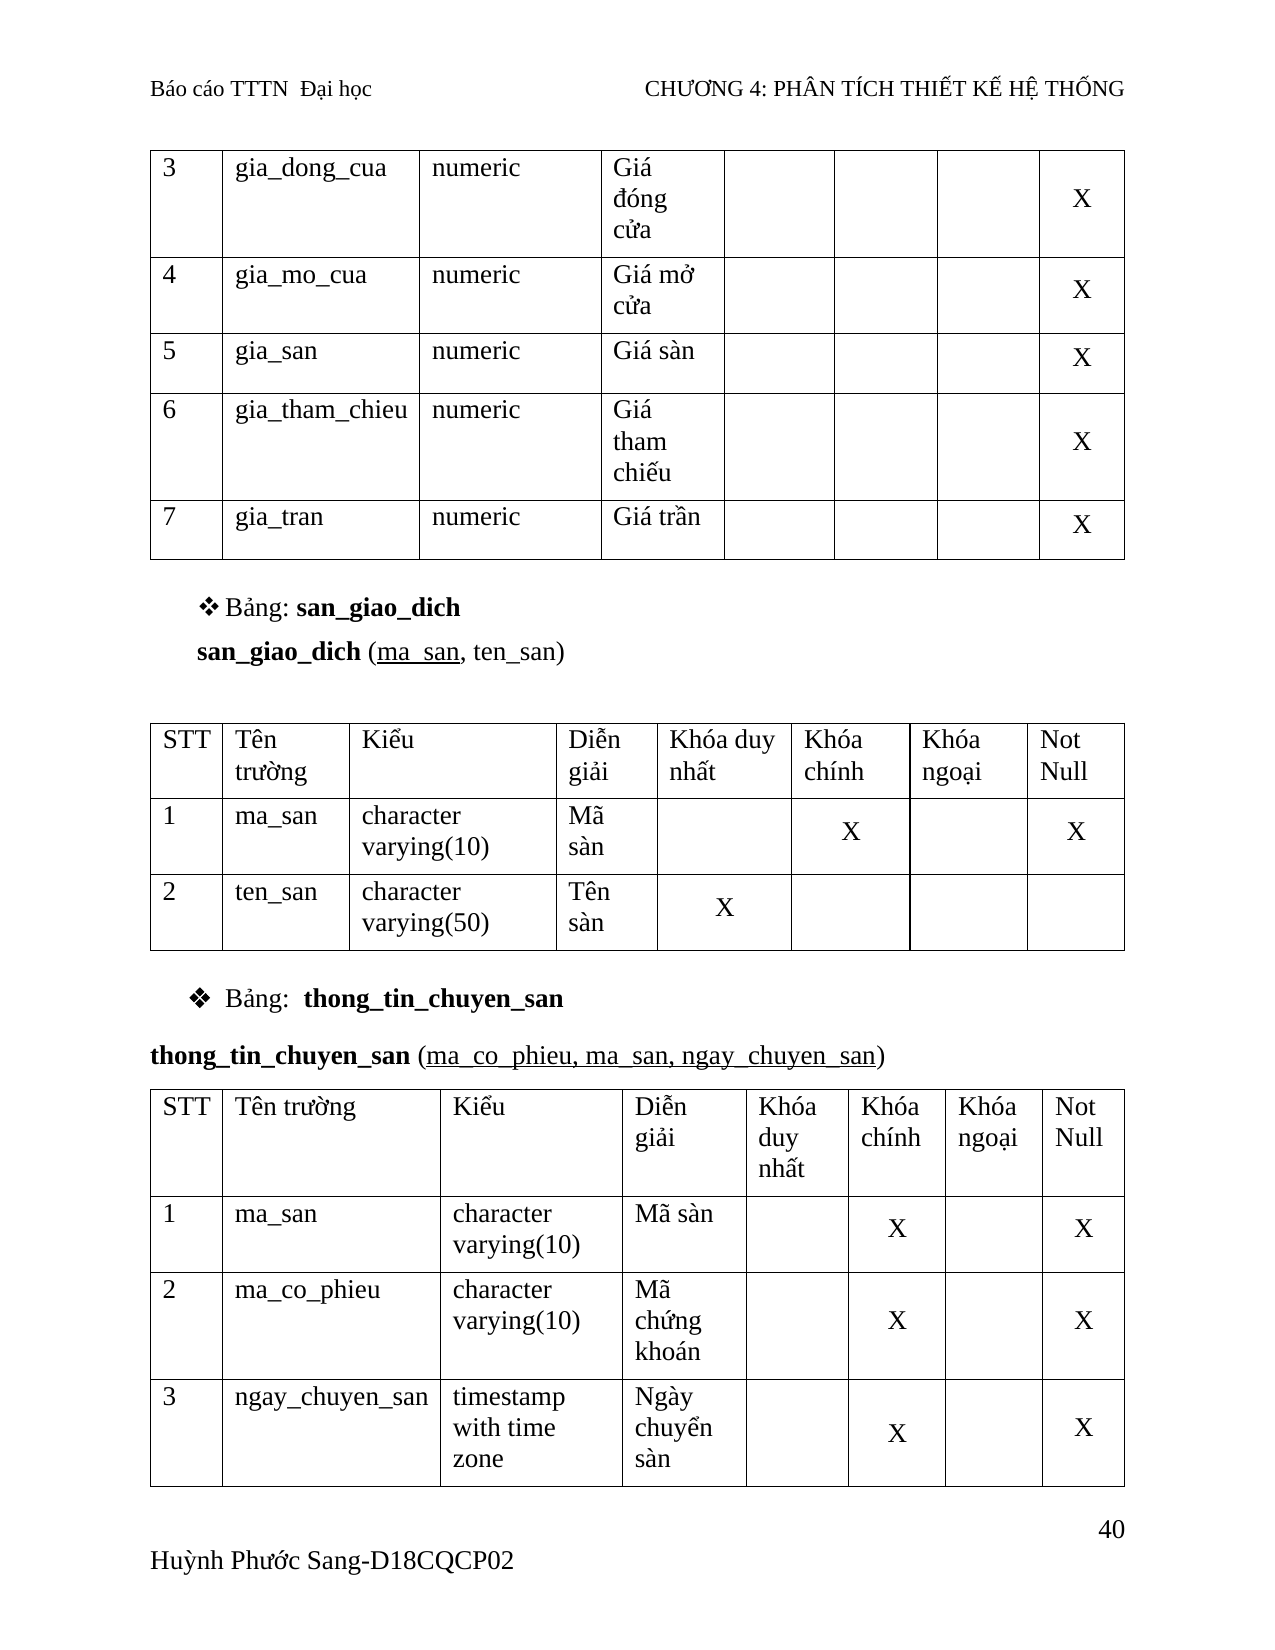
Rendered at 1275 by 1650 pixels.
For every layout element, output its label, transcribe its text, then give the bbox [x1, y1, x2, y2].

table_cell 4 [151, 258, 222, 333]
table_cell gia_dong_cua [223, 151, 419, 257]
table_cell [747, 1197, 848, 1272]
table_cell [946, 1273, 1042, 1379]
table_cell [938, 151, 1039, 257]
table_cell gia_tham_chieu [223, 394, 419, 499]
table_cell [835, 334, 937, 392]
table_cell X [1043, 1197, 1124, 1272]
table_cell X [1028, 799, 1124, 874]
table_header Khóa chính [792, 724, 909, 798]
table_cell [911, 875, 1027, 950]
table_cell [725, 258, 834, 333]
table_cell [946, 1197, 1042, 1272]
table_cell character varying(50) [350, 875, 556, 950]
table_header Not Null [1043, 1090, 1124, 1196]
table_header STT [151, 1090, 222, 1196]
list Bảng: san_giao_dich [197, 591, 1125, 623]
table_cell numeric [420, 501, 601, 559]
list Bảng: thong_tin_chuyen_san [187, 982, 1125, 1013]
table_header STT [151, 724, 222, 798]
table_cell X [849, 1197, 945, 1272]
table_header Kiểu [350, 724, 556, 798]
table_cell Giá sàn [602, 334, 724, 392]
table_cell character varying(10) [350, 799, 556, 874]
table_cell ngay_chuyen_san [223, 1380, 440, 1486]
table_cell Mã chứng khoán [623, 1273, 746, 1379]
table_cell 7 [151, 501, 222, 559]
table_cell X [1040, 151, 1124, 257]
table_cell ma_co_phieu [223, 1273, 440, 1379]
table_header Khóa ngoại [911, 724, 1027, 798]
table_cell [938, 394, 1039, 499]
table_cell ten_san [223, 875, 349, 950]
table_cell X [1040, 258, 1124, 333]
table_header Diễn giải [557, 724, 657, 798]
table_cell X [658, 875, 791, 950]
table_cell [725, 501, 834, 559]
table_cell [835, 151, 937, 257]
table_cell [835, 501, 937, 559]
table_header Khóa chính [849, 1090, 945, 1196]
table_cell [911, 799, 1027, 874]
table_cell Giá mở cửa [602, 258, 724, 333]
table_cell 2 [151, 1273, 222, 1379]
text san_giao_dich (ma_san, ten_san) [197, 635, 1125, 666]
table_cell X [1040, 334, 1124, 392]
table_cell ma_san [223, 799, 349, 874]
table_cell gia_mo_cua [223, 258, 419, 333]
table_cell [725, 394, 834, 499]
table_cell Mã sàn [623, 1197, 746, 1272]
table_cell 3 [151, 151, 222, 257]
table_cell timestamp with time zone [441, 1380, 622, 1486]
table_cell [946, 1380, 1042, 1486]
table_cell 5 [151, 334, 222, 392]
table_cell X [792, 799, 909, 874]
table_cell X [1040, 394, 1124, 499]
table_cell numeric [420, 334, 601, 392]
table_cell [747, 1273, 848, 1379]
table_cell [747, 1380, 848, 1486]
table_cell [792, 875, 909, 950]
table_cell [938, 258, 1039, 333]
table_header Khóa duy nhất [658, 724, 791, 798]
table_header Tên trường [223, 1090, 440, 1196]
table_cell [835, 258, 937, 333]
table_cell [1028, 875, 1124, 950]
table_header Khóa duy nhất [747, 1090, 848, 1196]
table_cell character varying(10) [441, 1197, 622, 1272]
table_cell Giá trần [602, 501, 724, 559]
table_header Khóa ngoại [946, 1090, 1042, 1196]
text thong_tin_chuyen_san (ma_co_phieu, ma_san, ngay_chuyen_san) [150, 1039, 1125, 1070]
table_cell gia_san [223, 334, 419, 392]
table_cell numeric [420, 258, 601, 333]
table_cell [938, 334, 1039, 392]
table_cell 1 [151, 1197, 222, 1272]
table_cell Giá đóng cửa [602, 151, 724, 257]
table_cell character varying(10) [441, 1273, 622, 1379]
table_header Diễn giải [623, 1090, 746, 1196]
table_cell numeric [420, 394, 601, 499]
table_cell X [849, 1380, 945, 1486]
table_cell [835, 394, 937, 499]
table_cell Giá tham chiếu [602, 394, 724, 499]
table_cell [658, 799, 791, 874]
table_cell 2 [151, 875, 222, 950]
table_header Kiểu [441, 1090, 622, 1196]
table_cell Ngày chuyển sàn [623, 1380, 746, 1486]
table_cell X [1043, 1380, 1124, 1486]
table_cell 3 [151, 1380, 222, 1486]
table_cell X [1040, 501, 1124, 559]
table_header Tên trường [223, 724, 349, 798]
table_cell [725, 151, 834, 257]
table_cell X [849, 1273, 945, 1379]
table_cell numeric [420, 151, 601, 257]
table_cell gia_tran [223, 501, 419, 559]
table_cell 1 [151, 799, 222, 874]
table_cell X [1043, 1273, 1124, 1379]
table_cell Tên sàn [557, 875, 657, 950]
table_cell [938, 501, 1039, 559]
table_header Not Null [1028, 724, 1124, 798]
table_cell [725, 334, 834, 392]
table_cell ma_san [223, 1197, 440, 1272]
table_cell Mã sàn [557, 799, 657, 874]
table_cell 6 [151, 394, 222, 499]
